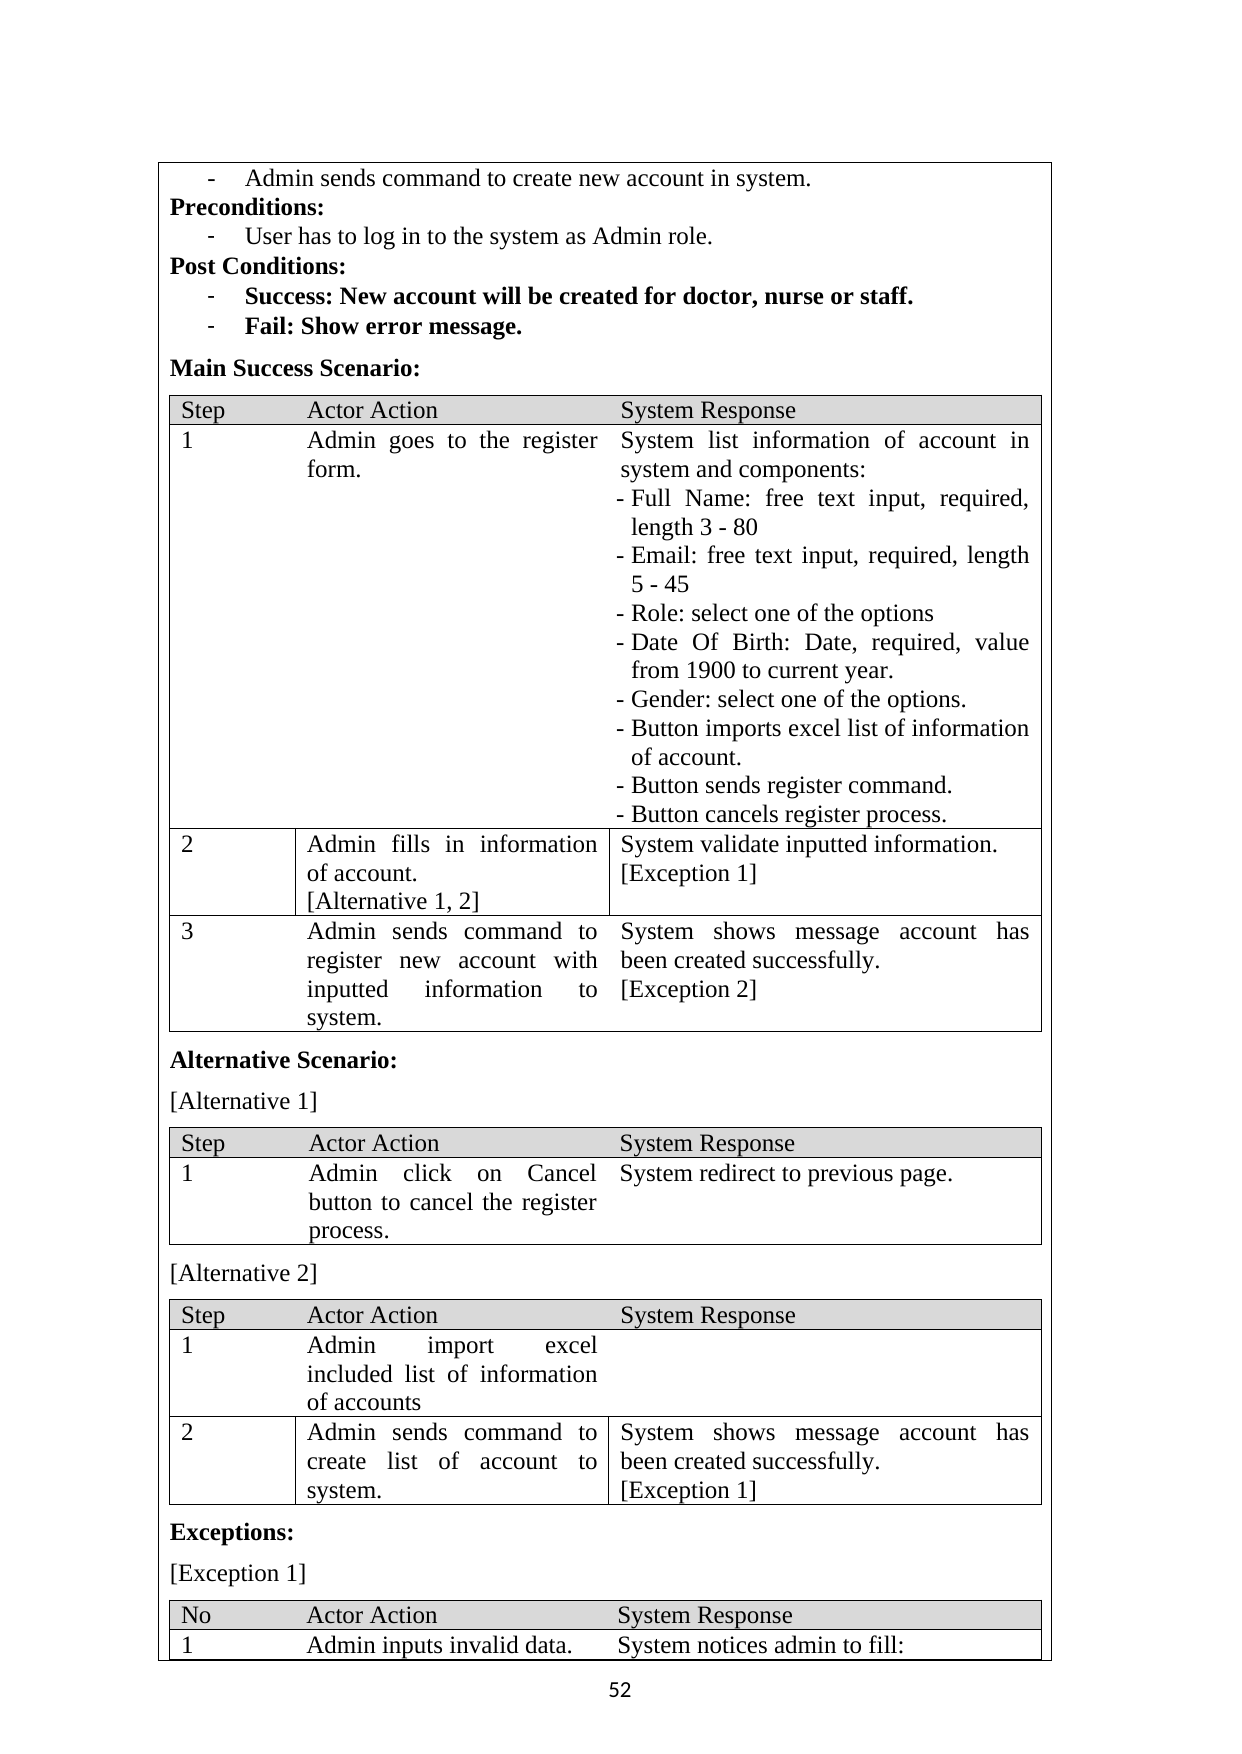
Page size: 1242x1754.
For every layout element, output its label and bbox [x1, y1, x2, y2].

table_cell [159, 163, 1051, 1660]
